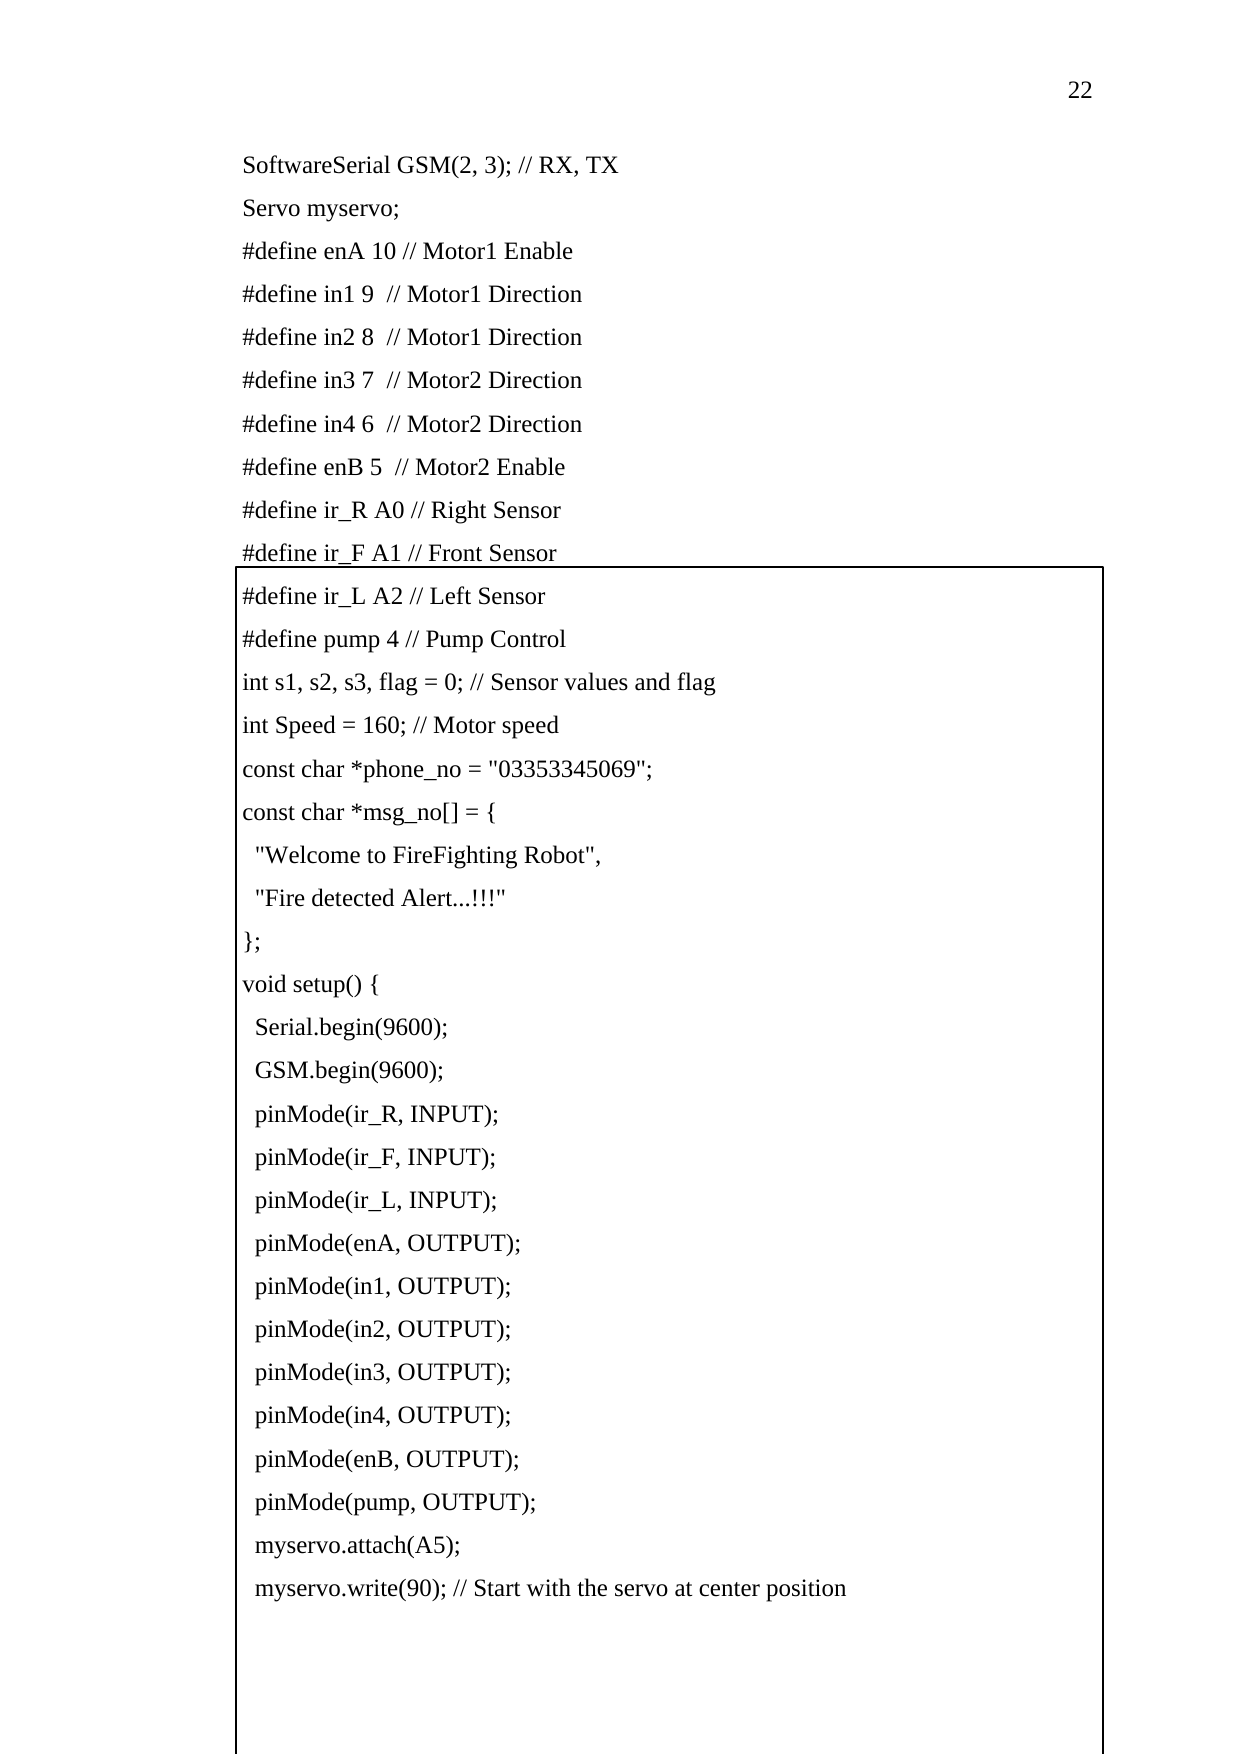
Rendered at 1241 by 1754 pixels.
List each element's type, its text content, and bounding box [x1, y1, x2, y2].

text #define in3 7 // Motor2 Direction [242, 366, 1092, 394]
text GSM.begin(9600); [242, 1056, 1092, 1084]
text #define in4 6 // Motor2 Direction [242, 409, 1092, 437]
text pinMode(in4, OUTPUT); [242, 1401, 1092, 1429]
text pinMode(enA, OUTPUT); [242, 1228, 1092, 1257]
text #define ir_F A1 // Front Sensor [242, 538, 1092, 566]
text #define in1 9 // Motor1 Direction [242, 279, 1092, 308]
text #define in2 8 // Motor1 Direction [242, 322, 1092, 351]
text #define enB 5 // Motor2 Enable [242, 452, 1092, 481]
text "Fire detected Alert...!!!" [242, 883, 1092, 912]
text "Welcome to FireFighting Robot", [242, 840, 1092, 869]
text #define ir_R A0 // Right Sensor [242, 495, 1092, 524]
text const char *phone_no = "03353345069"; [242, 754, 1092, 782]
text pinMode(in3, OUTPUT); [242, 1357, 1092, 1386]
text #define enA 10 // Motor1 Enable [242, 236, 1092, 265]
text const char *msg_no[] = { [242, 797, 1092, 826]
text }; [242, 926, 1092, 955]
text pinMode(ir_L, INPUT); [242, 1185, 1092, 1214]
text int Speed = 160; // Motor speed [242, 711, 1092, 739]
text pinMode(in1, OUTPUT); [242, 1271, 1092, 1300]
text Servo myservo; [242, 193, 1092, 222]
text pinMode(enB, OUTPUT); [242, 1444, 1092, 1472]
text #define pump 4 // Pump Control [242, 624, 1092, 653]
text pinMode(pump, OUTPUT); [242, 1487, 1092, 1516]
text #define ir_L A2 // Left Sensor [242, 581, 1092, 610]
text SoftwareSerial GSM(2, 3); // RX, TX [242, 150, 1092, 179]
text pinMode(ir_R, INPUT); [242, 1099, 1092, 1127]
text pinMode(in2, OUTPUT); [242, 1314, 1092, 1343]
text pinMode(ir_F, INPUT); [242, 1142, 1092, 1171]
text myservo.write(90); // Start with the servo at center position [242, 1573, 1092, 1602]
text void setup() { [242, 969, 1092, 998]
text int s1, s2, s3, flag = 0; // Sensor values and flag [242, 667, 1092, 696]
text Serial.begin(9600); [242, 1012, 1092, 1041]
text myservo.attach(A5); [242, 1530, 1092, 1559]
